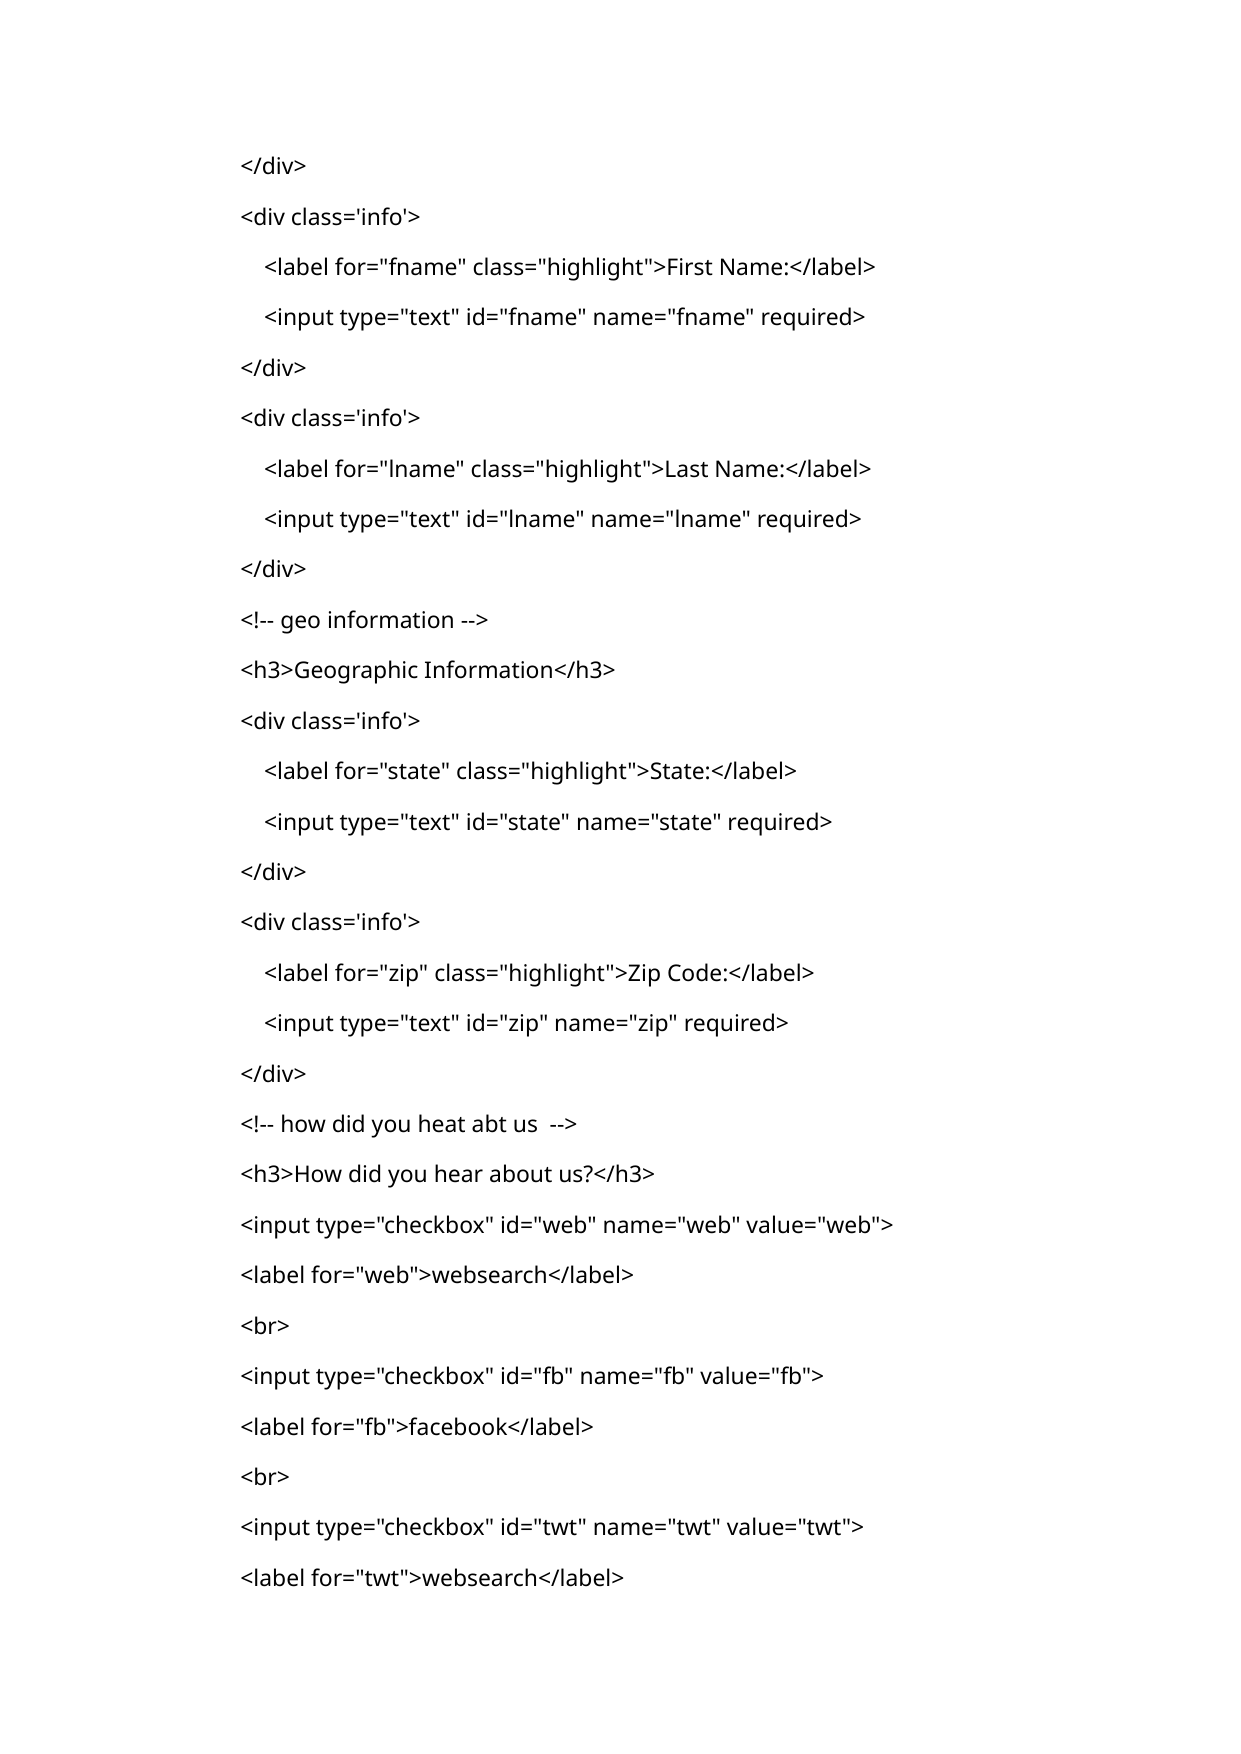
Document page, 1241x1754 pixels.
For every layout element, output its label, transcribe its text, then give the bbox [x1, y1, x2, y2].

text <label for="lname" class="highlight">Last Name:</label> [169, 452, 1090, 484]
text </div> [169, 856, 1090, 887]
text <input type="text" id="fname" name="fname" required> [169, 301, 1090, 332]
text </div> [169, 553, 1090, 584]
text <!-- how did you heat abt us --> [169, 1108, 1090, 1139]
text <input type="text" id="state" name="state" required> [169, 805, 1090, 837]
text <input type="checkbox" id="twt" name="twt" value="twt"> [169, 1511, 1090, 1542]
text <div class='info'> [169, 906, 1090, 937]
text <label for="state" class="highlight">State:</label> [169, 755, 1090, 786]
text <label for="zip" class="highlight">Zip Code:</label> [169, 957, 1090, 988]
text <h3>Geographic Information</h3> [169, 654, 1090, 685]
text <input type="checkbox" id="web" name="web" value="web"> [169, 1209, 1090, 1240]
text <br> [169, 1461, 1090, 1492]
text </div> [169, 150, 1090, 181]
text <br> [169, 1309, 1090, 1341]
text <label for="web">websearch</label> [169, 1259, 1090, 1290]
text <div class='info'> [169, 704, 1090, 736]
text </div> [169, 352, 1090, 383]
text <input type="checkbox" id="fb" name="fb" value="fb"> [169, 1360, 1090, 1391]
text <div class='info'> [169, 402, 1090, 433]
text <!-- geo information --> [169, 604, 1090, 635]
text </div> [169, 1057, 1090, 1089]
text <label for="twt">websearch</label> [169, 1562, 1090, 1593]
text <h3>How did you hear about us?</h3> [169, 1158, 1090, 1189]
text <label for="fname" class="highlight">First Name:</label> [169, 251, 1090, 282]
text <div class='info'> [169, 200, 1090, 232]
text <input type="text" id="lname" name="lname" required> [169, 503, 1090, 534]
text <input type="text" id="zip" name="zip" required> [169, 1007, 1090, 1038]
text <label for="fb">facebook</label> [169, 1410, 1090, 1442]
